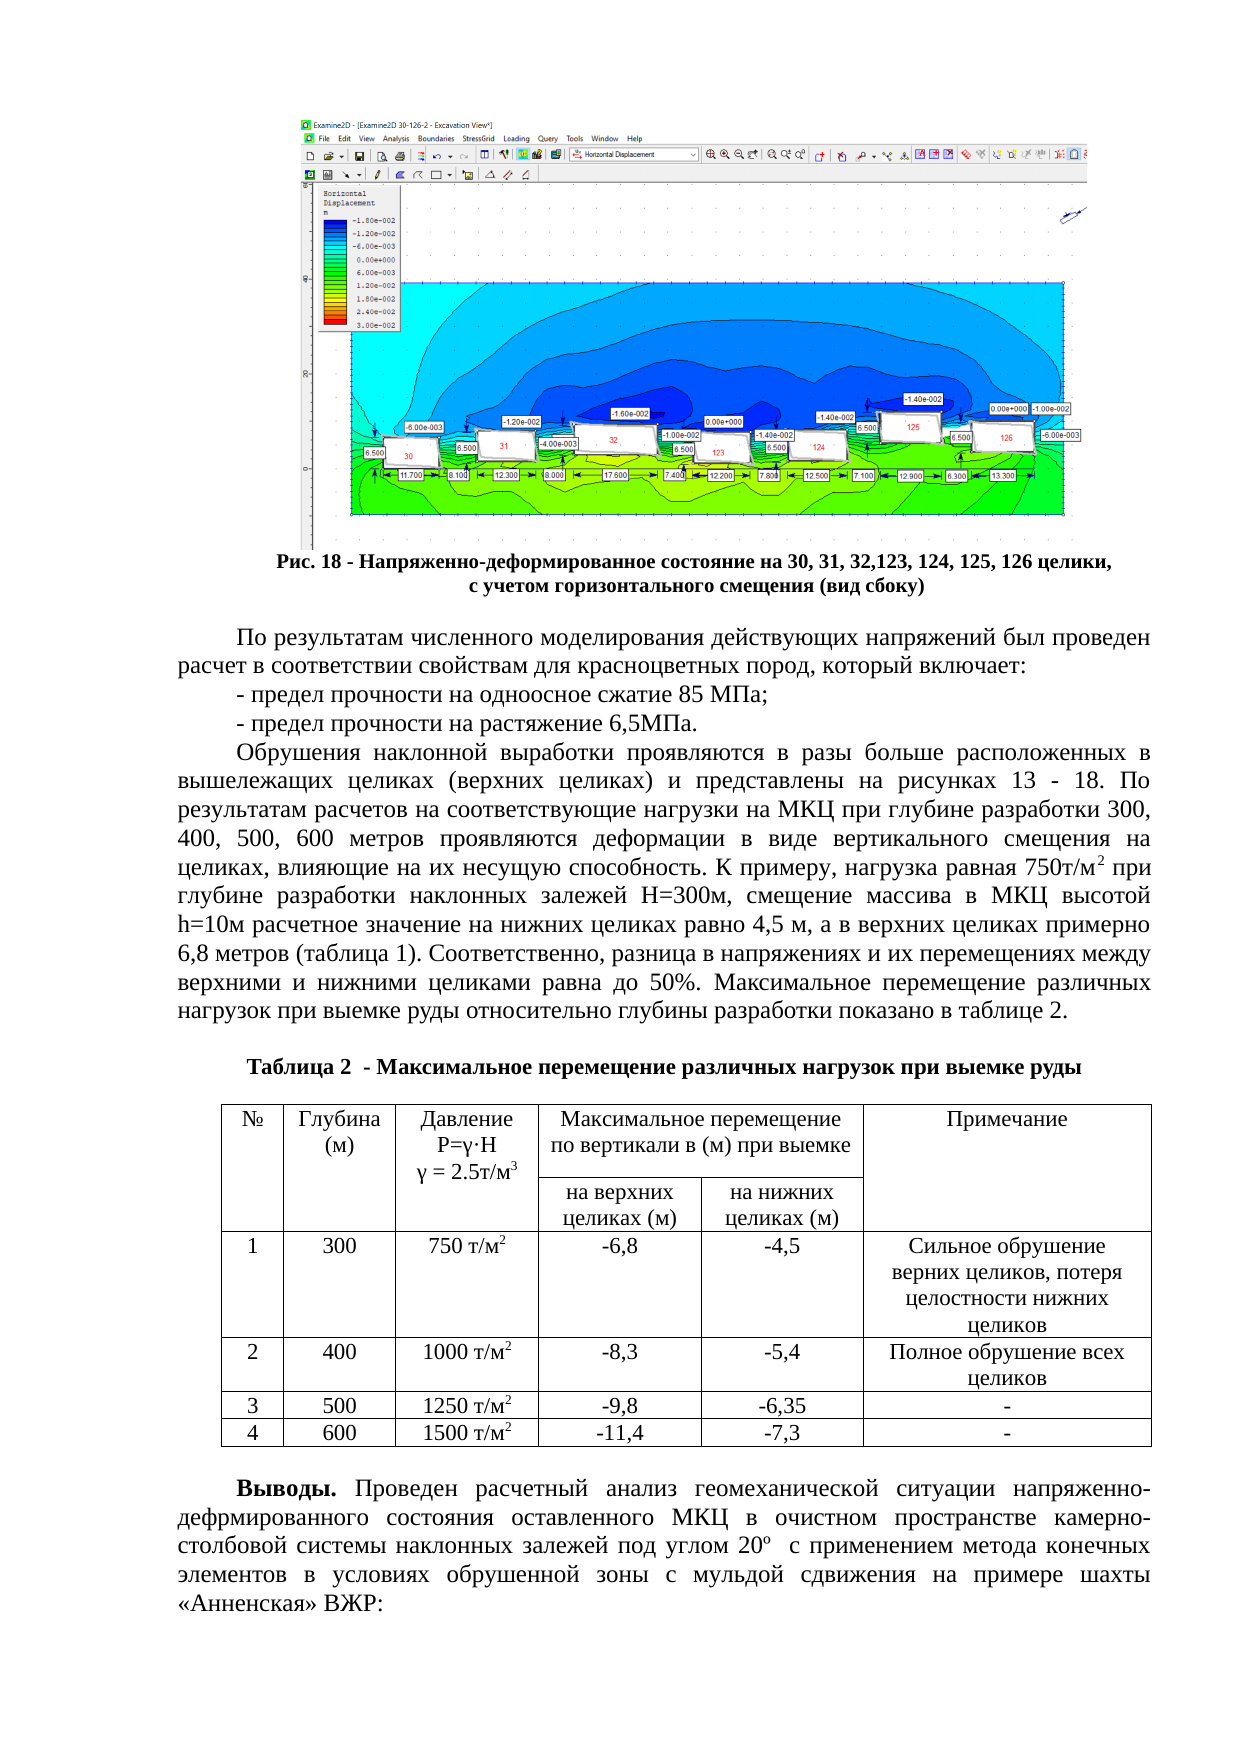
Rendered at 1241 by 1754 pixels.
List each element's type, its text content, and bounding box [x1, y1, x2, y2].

text Выводы. Проведен расчетный анализ геомеханической ситуации напряженно-дефрмированного состояния оставленного МКЦ в очистном пространстве камерно-столбовой системы наклонных залежей под углом 20º с применением метода конечных элементов в условиях обрушенной зоны с мульдой сдвижения на примере шахты «Анненская» ВЖР: [177, 1473, 1152, 1617]
table_cell Полное обрушение всех целиков [864, 1338, 1151, 1391]
table_cell 750 т/м2 [396, 1232, 538, 1337]
table_cell 1 [222, 1232, 283, 1337]
table_header Давление P=γ·H γ = 2.5т/м3 [396, 1105, 538, 1231]
table_cell -6,8 [539, 1232, 701, 1337]
table_cell -9,8 [539, 1392, 701, 1418]
table_cell на нижних целиках (м) [702, 1178, 863, 1231]
table_cell 500 [284, 1392, 395, 1418]
table_cell на верхних целиках (м) [539, 1178, 701, 1231]
table_cell 1000 т/м2 [396, 1338, 538, 1391]
table_cell -11,4 [539, 1419, 701, 1446]
text Таблица 2 - Максимальное перемещение различных нагрузок при выемке руды [177, 1053, 1152, 1079]
table_cell 1500 т/м2 [396, 1419, 538, 1446]
text - предел прочности на растяжение 6,5МПа. [177, 708, 1152, 737]
table_cell 4 [222, 1419, 283, 1446]
table_header № [222, 1105, 283, 1231]
table_cell Сильное обрушение верних целиков, потеря целостности нижних целиков [864, 1232, 1151, 1337]
table_cell - [864, 1392, 1151, 1418]
table_header Глубина (м) [284, 1105, 395, 1231]
table_header Максимальное перемещение по вертикали в (м) при выемке [539, 1105, 863, 1177]
table_cell -6,35 [702, 1392, 863, 1418]
text - предел прочности на одноосное сжатие 85 МПа; [177, 679, 1152, 708]
table_cell 1250 т/м2 [396, 1392, 538, 1418]
picture [300, 118, 1088, 550]
text Рис. 18 - Напряженно-деформированное состояние на 30, 31, 32,123, 124, 125, 126 целики, [177, 549, 1152, 573]
table_cell -7,3 [702, 1419, 863, 1446]
table_cell - [864, 1419, 1151, 1446]
table_cell -4,5 [702, 1232, 863, 1337]
table_cell 300 [284, 1232, 395, 1337]
table_cell -8,3 [539, 1338, 701, 1391]
table_cell -5,4 [702, 1338, 863, 1391]
table_cell 3 [222, 1392, 283, 1418]
text с учетом горизонтального смещения (вид сбоку) [177, 573, 1152, 597]
table_cell 400 [284, 1338, 395, 1391]
table_header Примечание [864, 1105, 1151, 1231]
text Обрушения наклонной выработки проявляются в разы больше расположенных в вышележащих целиках (верхних целиках) и представлены на рисунках 13 - 18. По результатам расчетов на соответствующие нагрузки на МКЦ при глубине разработки 300, 400, 500, 600 метров проявляются деформации в виде вертикального смещения на целиках, влияющие на их несущую способность. К примеру, нагрузка равная 750т/м2 при глубине разработки наклонных залежей H=300м, смещение массива в МКЦ высотой h=10м расчетное значение на нижних целиках равно 4,5 м, а в верхних целиках примерно 6,8 метров (таблица 1). Соответственно, разница в напряжениях и их перемещениях между верхними и нижними целиками равна до 50%. Максимальное перемещение различных нагрузок при выемке руды относительно глубины разработки показано в таблице 2. [177, 737, 1152, 1024]
table_cell 2 [222, 1338, 283, 1391]
text По результатам численного моделирования действующих напряжений был проведен расчет в соответствии свойствам для красноцветных пород, который включает: [177, 622, 1152, 679]
table_cell 600 [284, 1419, 395, 1446]
